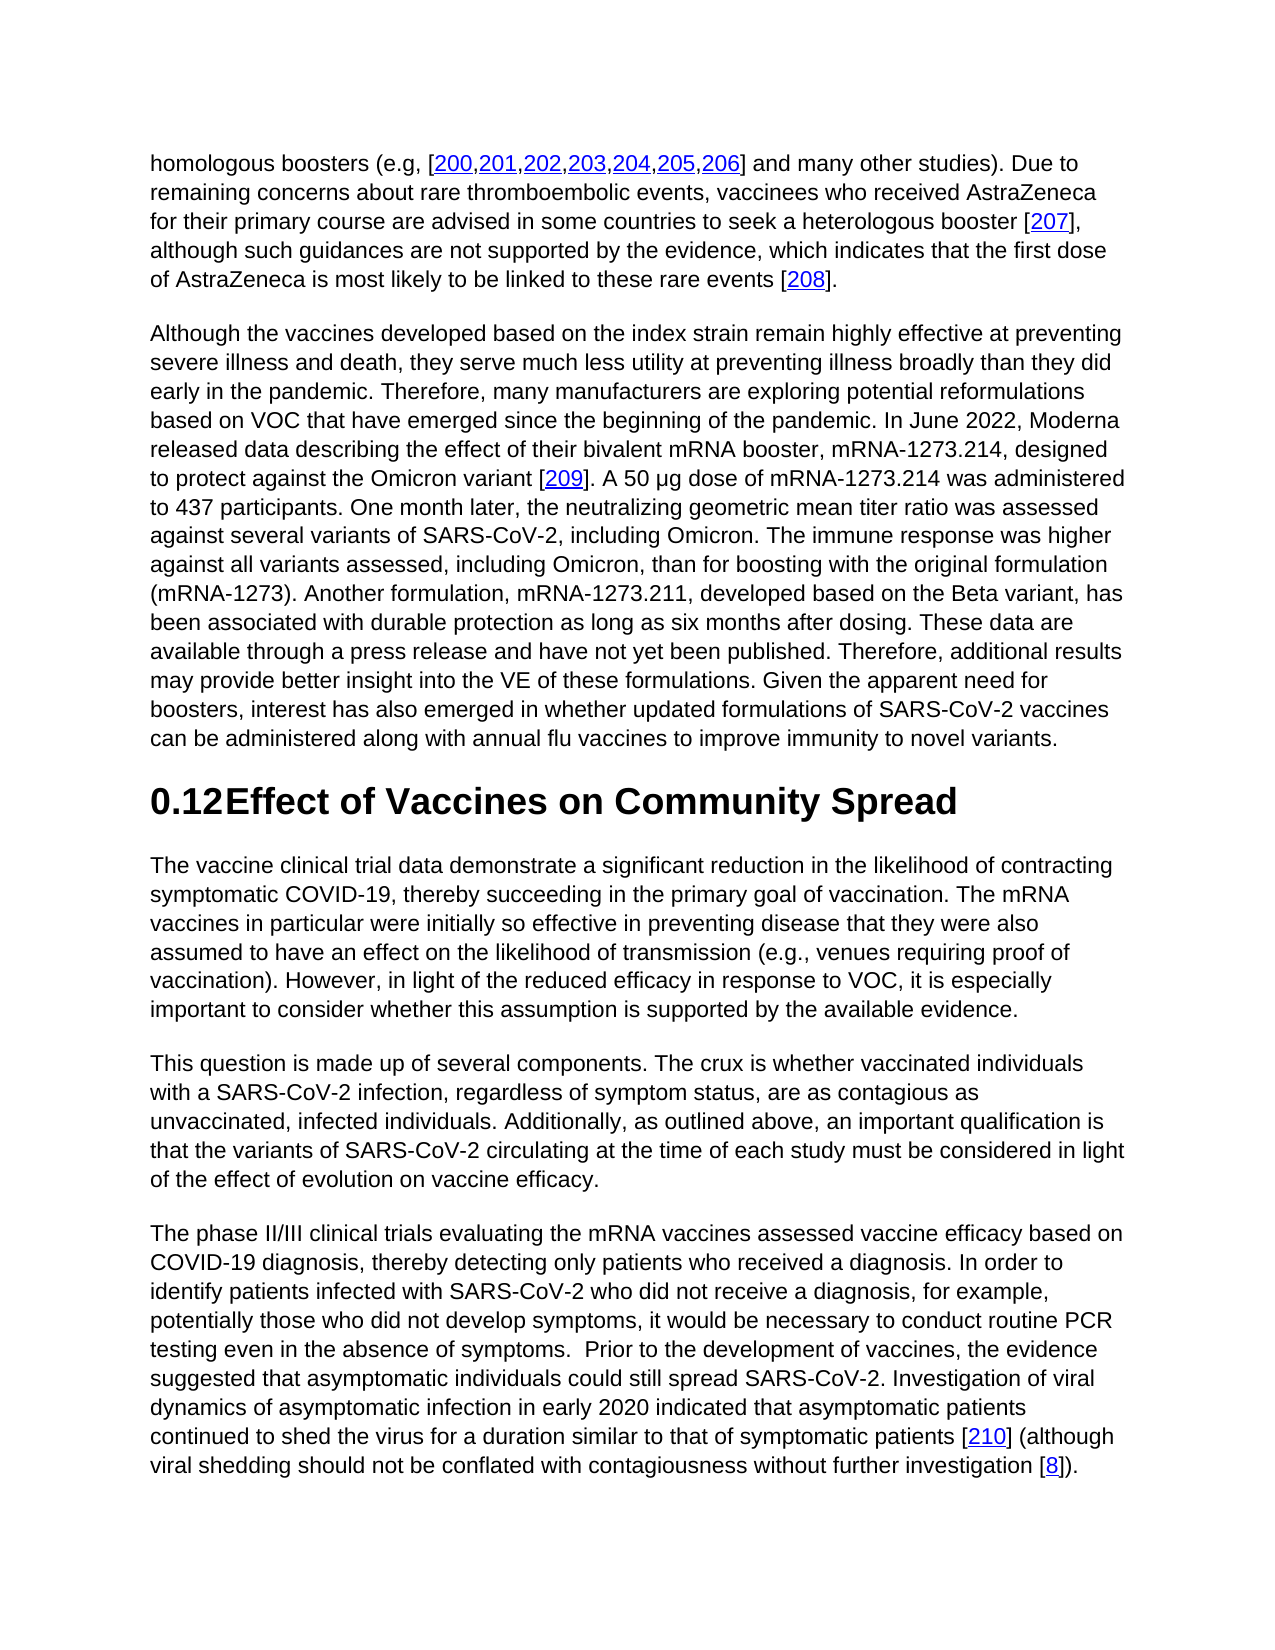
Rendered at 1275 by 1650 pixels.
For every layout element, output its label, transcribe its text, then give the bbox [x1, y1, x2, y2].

text The vaccine clinical trial data demonstrate a significant reduction in the likelihood of contracting symptomatic COVID-19, thereby succeeding in the primary goal of vaccination. The mRNA vaccines in particular were initially so effective in preventing disease that they were also assumed to have an effect on the likelihood of transmission (e.g., venues requiring proof of vaccination). However, in light of the reduced efficacy in response to VOC, it is especially important to consider whether this assumption is supported by the available evidence. [150, 852, 1125, 1023]
subtitle 0.12 Effect of Vaccines on Community Spread [150, 779, 1125, 822]
text This question is made up of several components. The crux is whether vaccinated individuals with a SARS-CoV-2 infection, regardless of symptom status, are as contagious as unvaccinated, infected individuals. Additionally, as outlined above, an important qualification is that the variants of SARS-CoV-2 circulating at the time of each study must be considered in light of the effect of evolution on vaccine efficacy. [150, 1050, 1125, 1192]
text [150, 150, 1125, 292]
text Although the vaccines developed based on the index strain remain highly effective at preventing severe illness and death, they serve much less utility at preventing illness broadly than they did early in the pandemic. Therefore, many manufacturers are exploring potential reformulations based on VOC that have emerged since the beginning of the pandemic. In June 2022, Moderna released data describing the effect of their bivalent mRNA booster, mRNA-1273.214, designed to protect against the Omicron variant [209]. A 50 μg dose of mRNA-1273.214 was administered to 437 participants. One month later, the neutralizing geometric mean titer ratio was assessed against several variants of SARS-CoV-2, including Omicron. The immune response was higher against all variants assessed, including Omicron, than for boosting with the original formulation (mRNA-1273). Another formulation, mRNA-1273.211, developed based on the Beta variant, has been associated with durable protection as long as six months after dosing. These data are available through a press release and have not yet been published. Therefore, additional results may provide better insight into the VE of these formulations. Given the apparent need for boosters, interest has also emerged in whether updated formulations of SARS-CoV-2 vaccines can be administered along with annual flu vaccines to improve immunity to novel variants. [150, 320, 1125, 752]
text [150, 1220, 1125, 1478]
